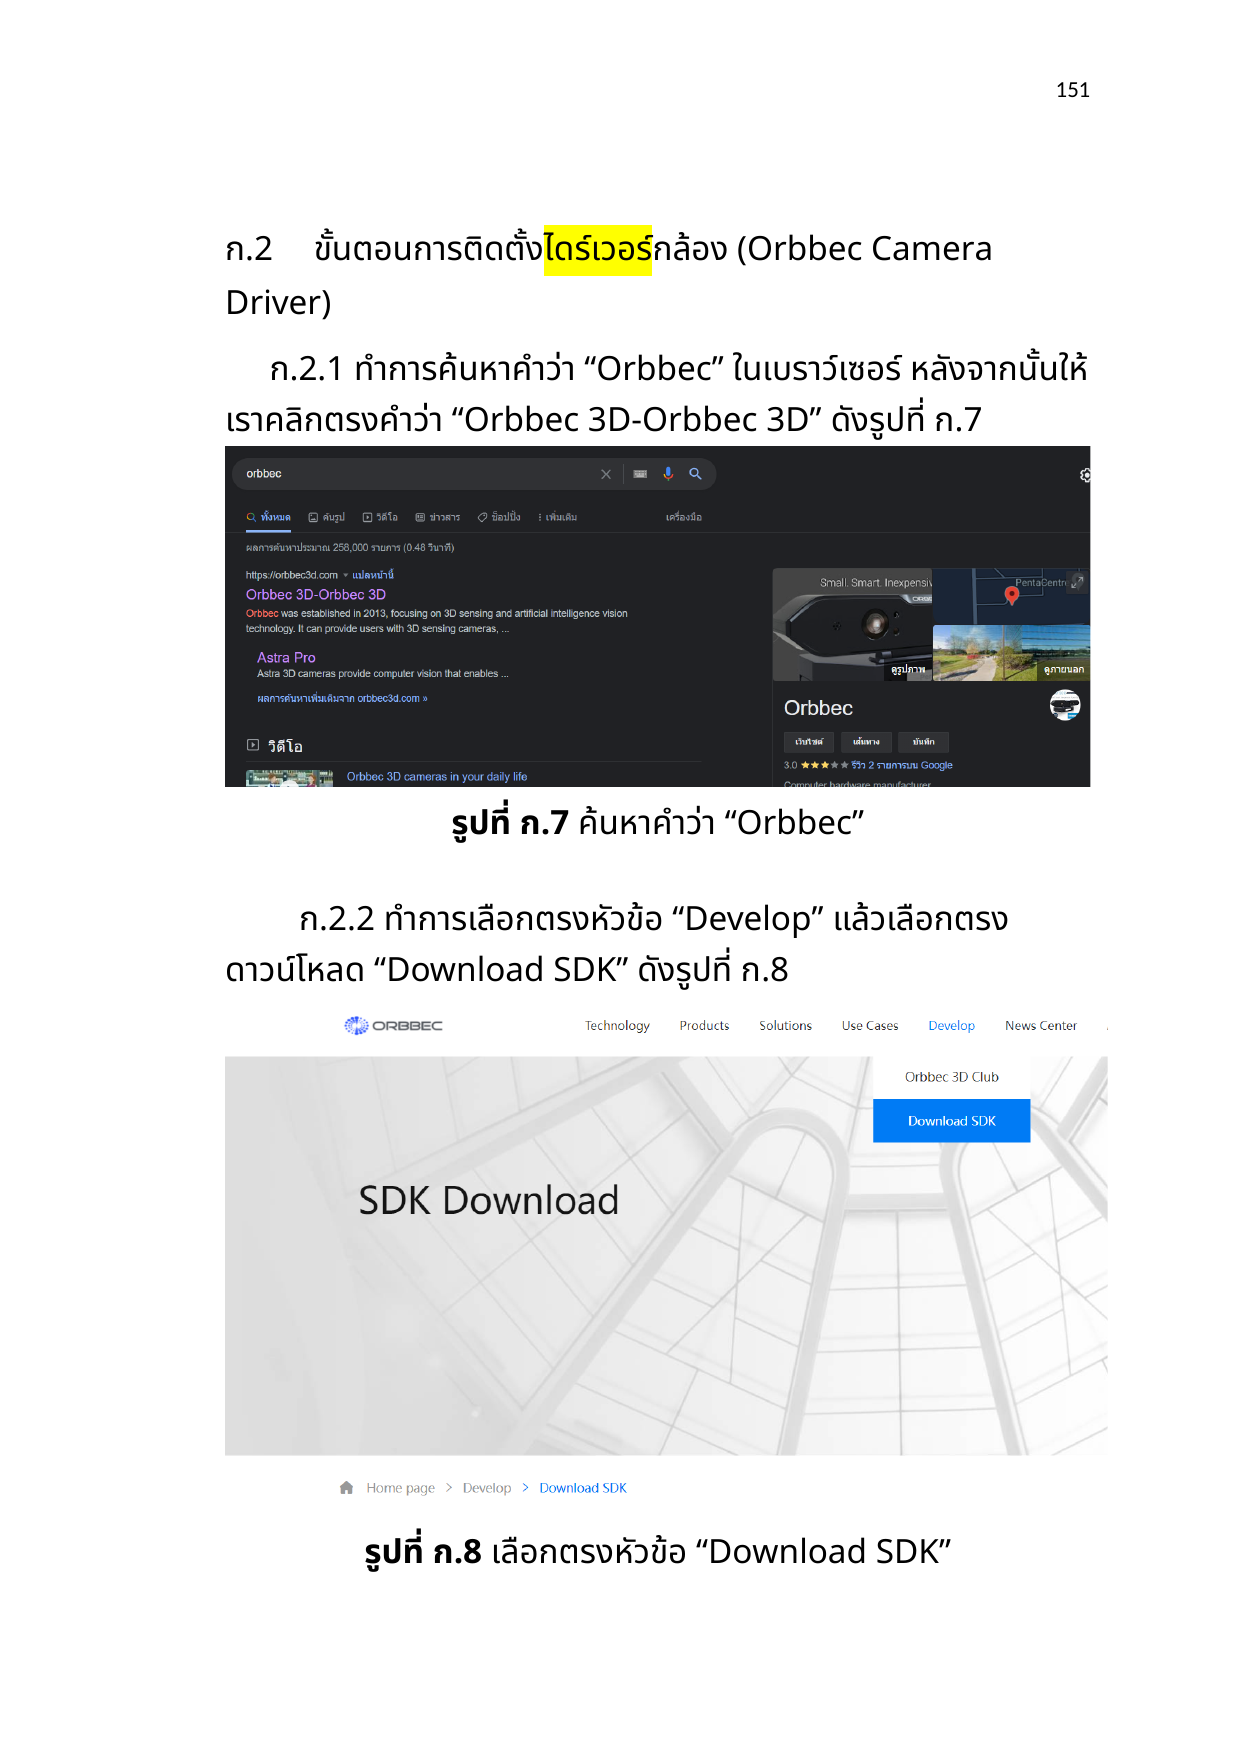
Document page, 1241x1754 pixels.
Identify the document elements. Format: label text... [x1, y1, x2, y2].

picture [225, 996, 1108, 1516]
subtitle ก.2 ขั้นตอนการติดตั้งไดร์เวอร์กล้อง (Orbbec Camera Driver) [225, 225, 1090, 324]
text รูปที่ ก.7 ค้นหาคำว่า “Orbbec” [225, 799, 1090, 849]
text ก.2.1 ทำการค้นหาคำว่า “Orbbec” ในเบราว์เซอร์ หลังจากนั้นให้เราคลิกตรงคำว่า “Orbbec 3D-Orbbec 3D” ดังรูปที่ ก.7 [225, 345, 1090, 446]
text ก.2.2 ทำการเลือกตรงหัวข้อ “Develop” แล้วเลือกตรง ดาวน์โหลด “Download SDK” ดังรูปที่ ก.8 [225, 895, 1090, 996]
picture [225, 446, 1091, 787]
text รูปที่ ก.8 เลือกตรงหัวข้อ “Download SDK” [225, 1528, 1090, 1579]
